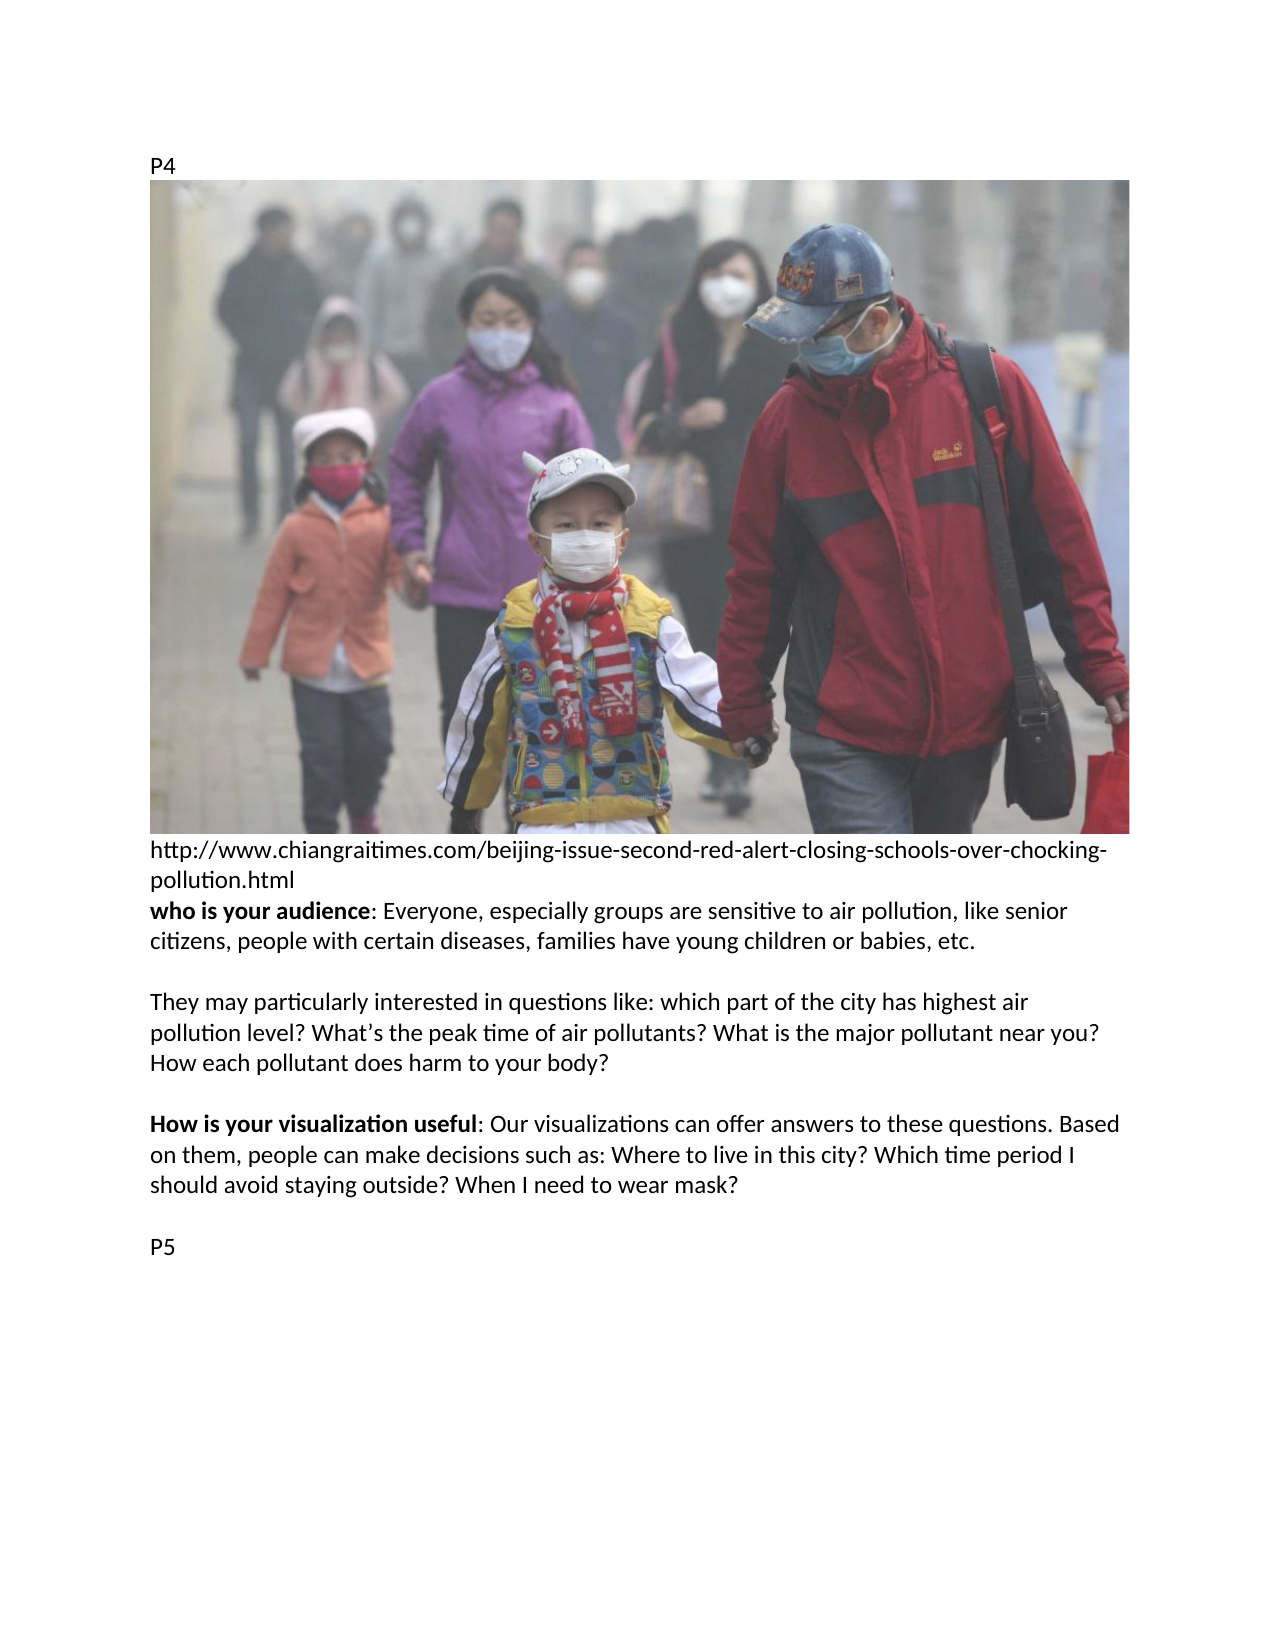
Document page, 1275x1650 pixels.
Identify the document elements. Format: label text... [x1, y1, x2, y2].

text They may particularly interested in questions like: which part of the city has highest air pollution level? What’s the peak time of air pollutants? What is the major pollutant near you? How each pollutant does harm to your body? [150, 986, 1125, 1078]
text who is your audience: Everyone, especially groups are sensitive to air pollution, like senior citizens, people with certain diseases, families have young children or babies, etc. [150, 895, 1125, 956]
text How is your visualization useful: Our visualizations can offer answers to these questions. Based on them, people can make decisions such as: Where to live in this city? Which time period I should avoid staying outside? When I need to wear mask? [150, 1108, 1125, 1200]
text P4 [150, 150, 1125, 180]
picture [150, 180, 1130, 834]
text http://www.chiangraitimes.com/beijing-issue-second-red-alert-closing-schools-over-chocking-pollution.html [150, 834, 1125, 895]
text P5 [150, 1231, 1125, 1261]
